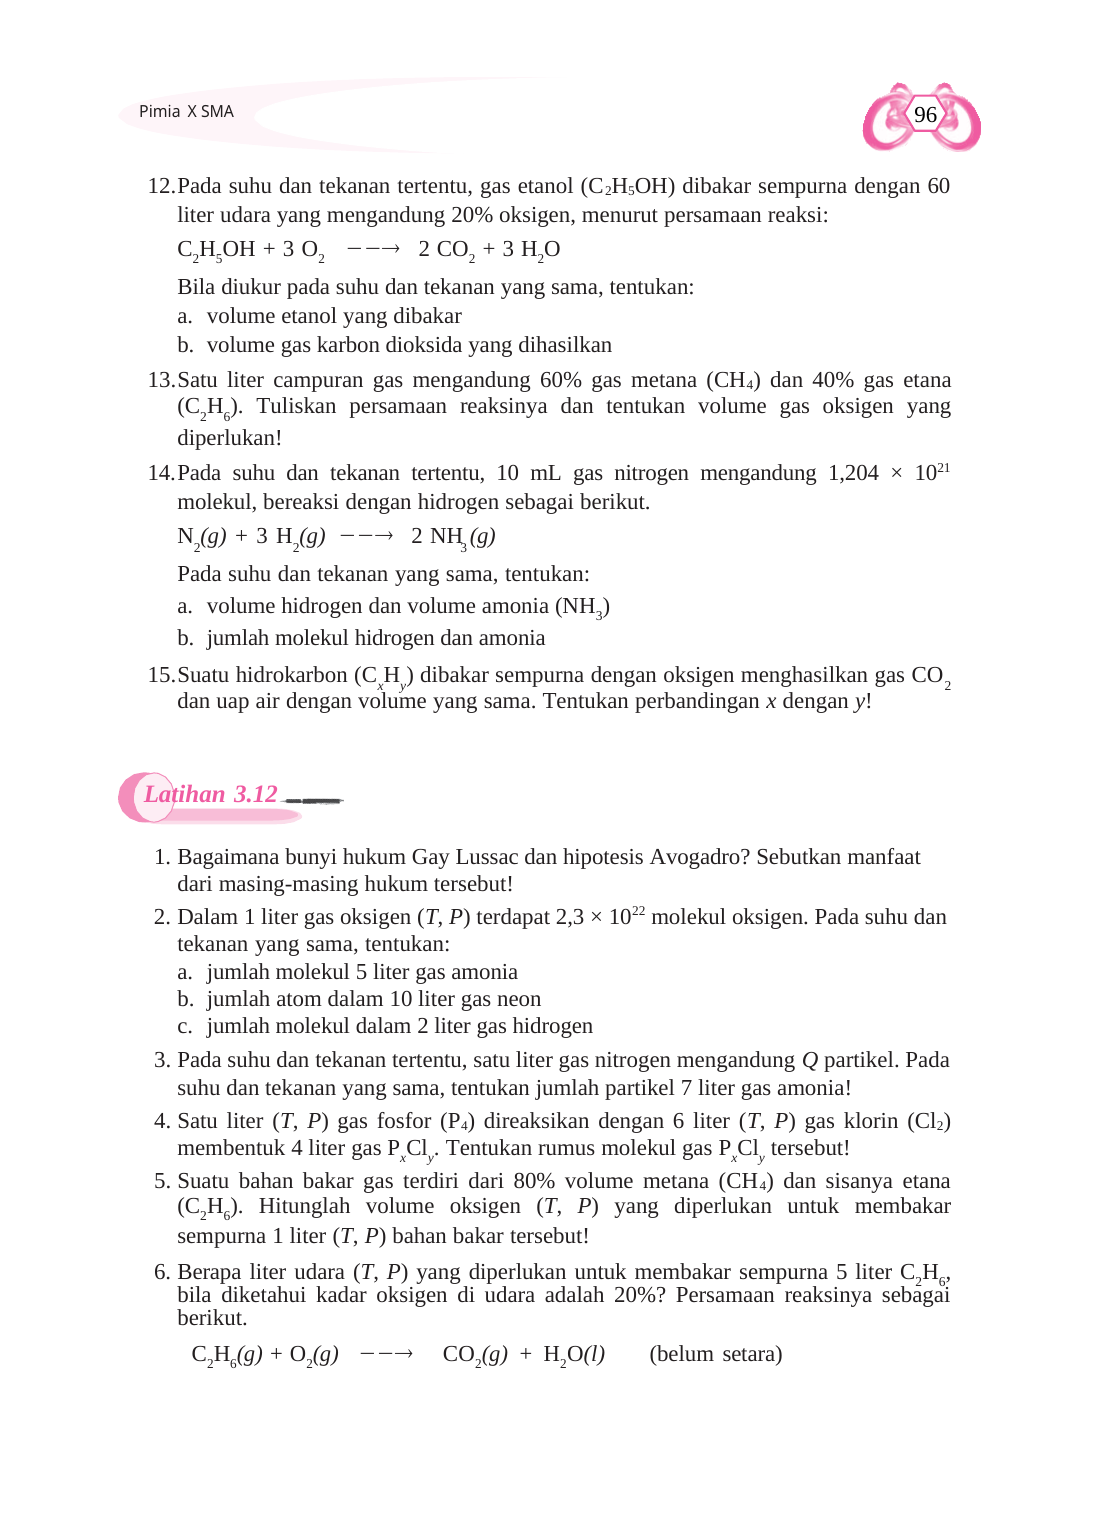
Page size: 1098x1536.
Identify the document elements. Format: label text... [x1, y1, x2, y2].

list Berapa liter udara (T, P) yang diperlukan untuk membakar sempurna 5 liter C2H6, bila diketahui kadar oksigen di udara adalah 20%? Persamaan reaksinya sebagai berikut. [154, 1258, 951, 1330]
list Dalam 1 liter gas oksigen (T, P) terdapat 2,3 × 1022 molekul oksigen. Pada suhu dan tekanan yang sama, tentukan: [154, 903, 951, 957]
list Suatu bahan bakar gas terdiri dari 80% volume metana (CH4) dan sisanya etana (C2H6). Hitunglah volume oksigen (T, P) yang diperlukan untuk membakar sempurna 1 liter (T, P) bahan bakar tersebut! [154, 1168, 951, 1249]
text C2H5OH + 3 O2  2 CO2 + 3 H2O [177, 233, 1000, 266]
list Pada suhu dan tekanan tertentu, gas etanol (C2H5OH) dibakar sempurna dengan 60 liter udara yang mengandung 20% oksigen, menurut persamaan reaksi: [147, 172, 951, 227]
list Pada suhu dan tekanan tertentu, 10 mL gas nitrogen mengandung 1,204 × 1021 molekul, bereaksi dengan hidrogen sebagai berikut. [147, 459, 951, 514]
text N (g) + 3 H (g)  2 NH (g) [177, 520, 1000, 548]
list Satu liter (T, P) gas fosfor (P4) direaksikan dengan 6 liter (T, P) gas klorin (Cl2) membentuk 4 liter gas PxCly. Tentukan rumus molekul gas PxCly tersebut! [154, 1107, 951, 1166]
list volume hidrogen dan volume amonia (NH3) [177, 592, 1000, 623]
list jumlah molekul 5 liter gas amonia [177, 958, 1000, 984]
list jumlah molekul hidrogen dan amonia [177, 624, 1000, 650]
list volume etanol yang dibakar [177, 302, 1000, 328]
text Pada suhu dan tekanan yang sama, tentukan: [177, 559, 1000, 586]
list Suatu hidrokarbon (CxHy) dibakar sempurna dengan oksigen menghasilkan gas CO2 dan uap air dengan volume yang sama. Tentukan perbandingan x dengan y! [147, 660, 951, 713]
picture [862, 81, 981, 152]
text Bila diukur pada suhu dan tekanan yang sama, tentukan: [177, 273, 1000, 299]
list Satu liter campuran gas mengandung 60% gas metana (CH4) dan 40% gas etana (C2H6). Tuliskan persamaan reaksinya dan tentukan volume gas oksigen yang diperlukan! [147, 366, 952, 450]
text C2H6(g) + O2(g)  CO2(g) + H2O(l) (belum setara) [191, 1339, 1000, 1371]
list Bagaimana bunyi hukum Gay Lussac dan hipotesis Avogadro? Sebutkan manfaat dari masing-masing hukum tersebut! [154, 785, 951, 897]
list jumlah molekul dalam 2 liter gas hidrogen [177, 1013, 1000, 1039]
list jumlah atom dalam 10 liter gas neon [177, 985, 1000, 1012]
list Pada suhu dan tekanan tertentu, satu liter gas nitrogen mengandung Q partikel. Pada suhu dan tekanan yang sama, tentukan jumlah partikel 7 liter gas amonia! [154, 1046, 951, 1100]
list volume gas karbon dioksida yang dihasilkan [177, 331, 1000, 357]
